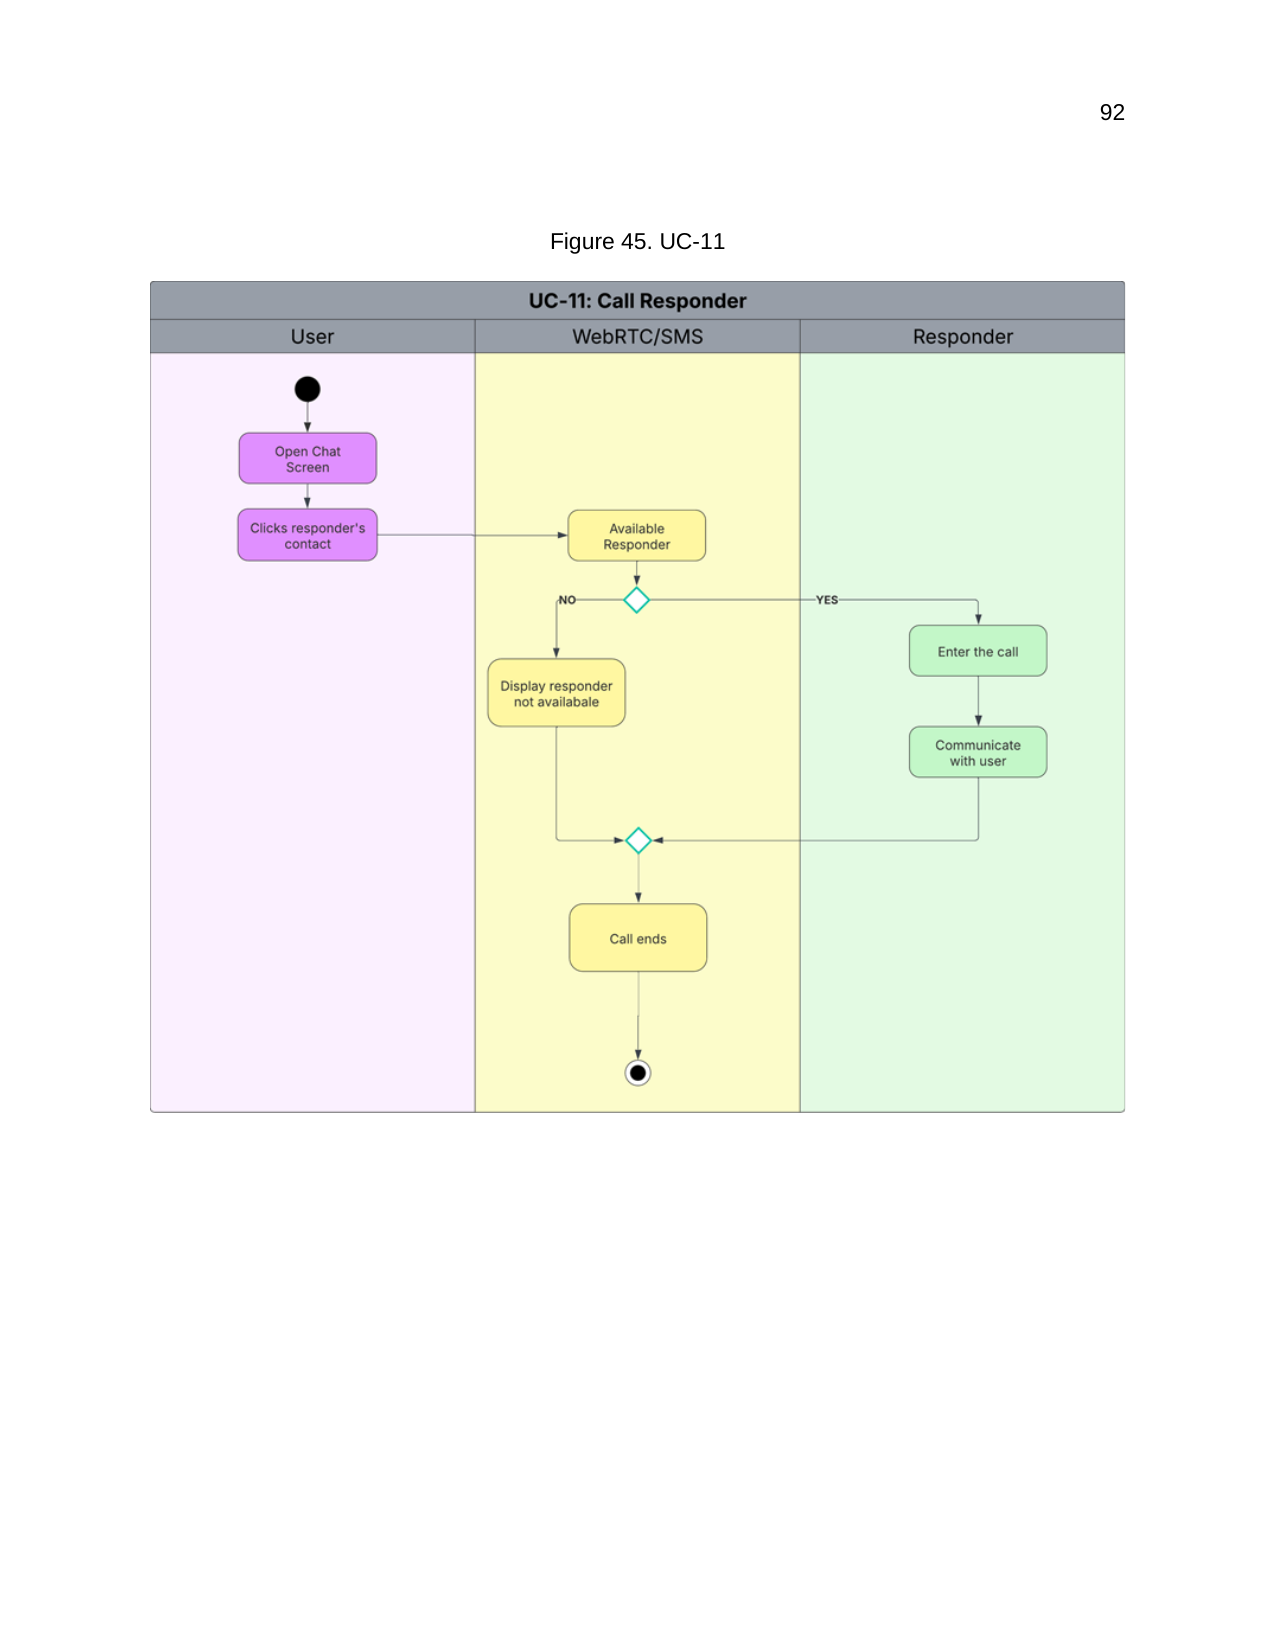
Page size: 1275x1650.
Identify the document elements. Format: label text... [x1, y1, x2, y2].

subtitle Figure 45. UC-11 [150, 228, 1125, 254]
picture [150, 281, 1125, 1113]
